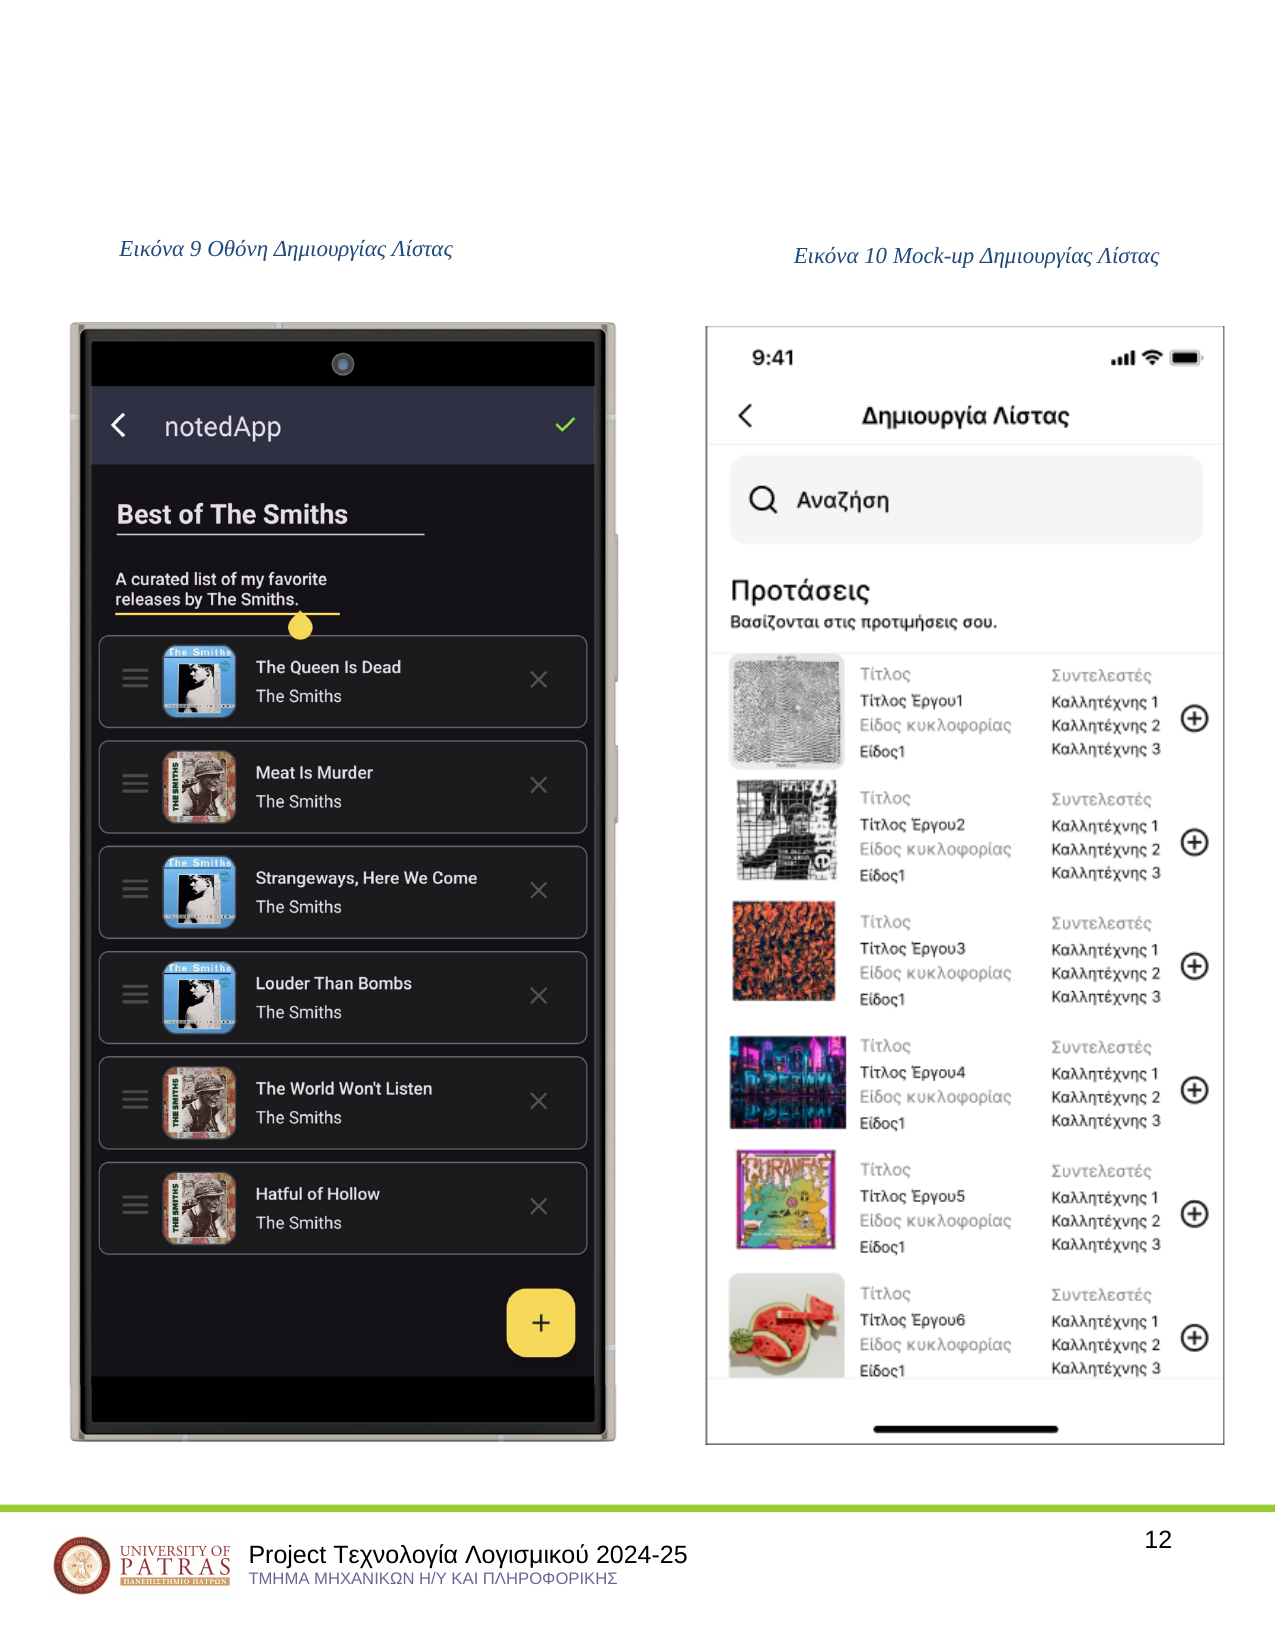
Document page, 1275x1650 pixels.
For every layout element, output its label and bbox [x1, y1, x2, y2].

picture [48, 1532, 235, 1600]
picture [705, 326, 1225, 1445]
picture [11, 251, 677, 1512]
